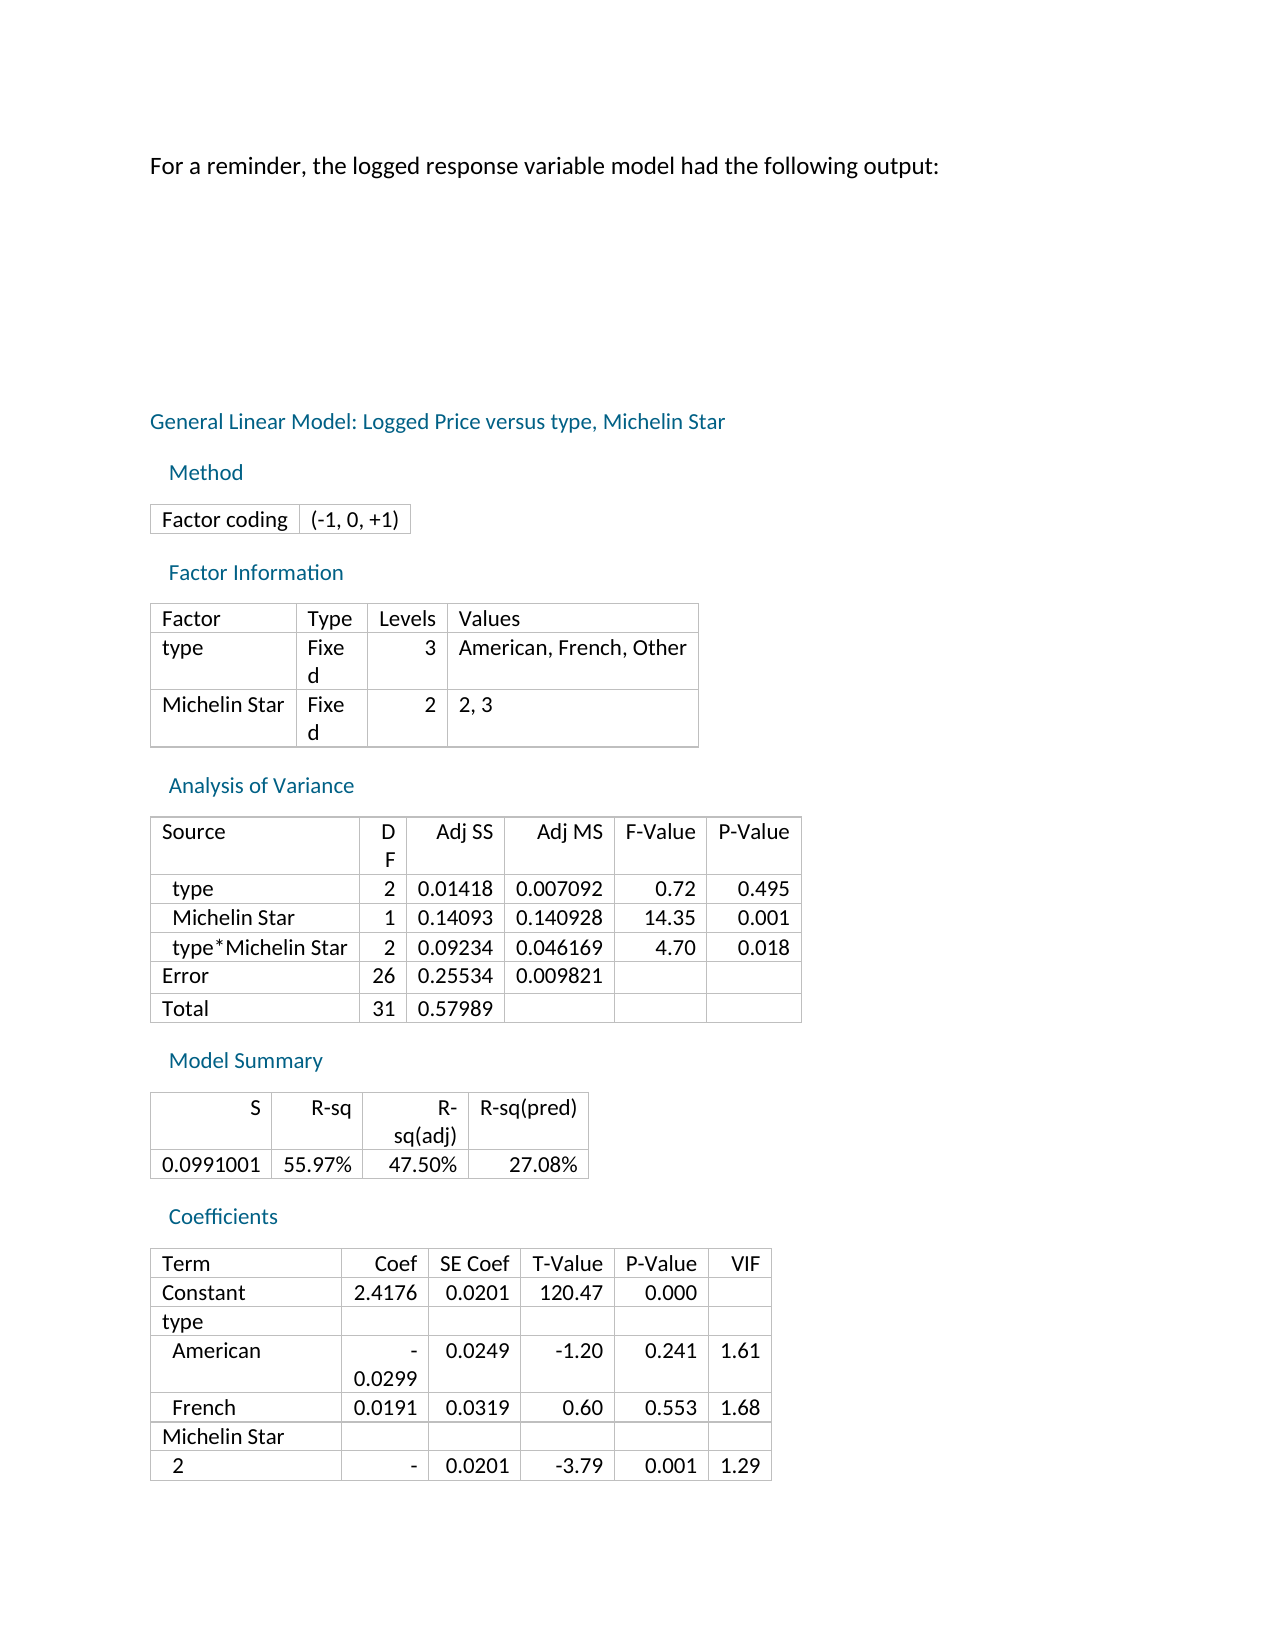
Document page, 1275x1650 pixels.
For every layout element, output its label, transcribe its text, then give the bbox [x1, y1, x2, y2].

table_cell [707, 994, 801, 1022]
table_cell 26 [360, 962, 406, 993]
table_cell 0.140928 [505, 904, 614, 932]
table_cell type [151, 1307, 341, 1335]
table_cell 1.61 [709, 1336, 771, 1392]
table_cell 0.0319 [429, 1393, 520, 1421]
table_header Factor [151, 604, 296, 632]
table_cell -1.20 [521, 1336, 614, 1392]
table_header Source [151, 818, 359, 873]
table_cell type*Michelin Star [151, 933, 359, 961]
table_cell 0.60 [521, 1393, 614, 1421]
table_cell 0.018 [707, 933, 801, 961]
table_cell Michelin Star [151, 904, 359, 932]
text Method [169, 458, 1125, 487]
table_cell [521, 1307, 614, 1335]
table_cell 0.14093 [407, 904, 504, 932]
table_cell 0.007092 [505, 875, 614, 902]
text Coefficients [169, 1202, 1125, 1231]
table_cell Constant [151, 1278, 341, 1306]
text Model Summary [169, 1046, 1125, 1074]
table_header Levels [368, 604, 447, 632]
table_cell 0.001 [615, 1451, 708, 1479]
table_header T-Value [521, 1249, 614, 1277]
table_cell type [151, 875, 359, 902]
text For a reminder, the logged response variable model had the following output: [150, 150, 1125, 181]
table_cell [615, 994, 706, 1022]
table_header P-Value [707, 818, 801, 873]
table_cell 47.50% [363, 1150, 468, 1178]
table_cell -0.0299 [342, 1336, 428, 1392]
table_header Factor coding [151, 505, 299, 533]
table_cell Michelin Star [151, 690, 296, 746]
table_cell 0.046169 [505, 933, 614, 961]
table_cell 0.0201 [429, 1278, 520, 1306]
table_cell 3 [368, 633, 447, 689]
table_cell -3.79 [521, 1451, 614, 1479]
table_cell 0.72 [615, 875, 706, 902]
table_cell Error [151, 962, 359, 993]
table_cell [342, 1423, 428, 1450]
table_header (-1, 0, +1) [300, 505, 410, 533]
table_header R-sq(pred) [469, 1093, 588, 1149]
table_cell 2, 3 [448, 690, 698, 746]
text Factor Information [169, 558, 1125, 586]
table_cell 0.25534 [407, 962, 504, 993]
table_cell 2 [368, 690, 447, 746]
table_cell 2 [360, 933, 406, 961]
table_cell [342, 1307, 428, 1335]
table_header DF [360, 818, 406, 873]
table_cell 0.0991001 [151, 1150, 271, 1178]
table_cell [521, 1423, 614, 1450]
table_cell [615, 962, 706, 993]
table_cell 2 [151, 1451, 341, 1479]
table_cell Fixed [297, 690, 367, 746]
table_cell 4.70 [615, 933, 706, 961]
table_cell 120.47 [521, 1278, 614, 1306]
table_cell 0.001 [707, 904, 801, 932]
table_cell 0.000 [615, 1278, 708, 1306]
table_cell 27.08% [469, 1150, 588, 1178]
table_cell [505, 994, 614, 1022]
table_cell 2.4176 [342, 1278, 428, 1306]
table_header Coef [342, 1249, 428, 1277]
table_cell 31 [360, 994, 406, 1022]
table_cell [429, 1423, 520, 1450]
table_cell 0.495 [707, 875, 801, 902]
table_cell [615, 1307, 708, 1335]
table_cell 0.009821 [505, 962, 614, 993]
table_header Type [297, 604, 367, 632]
table_header R-sq(adj) [363, 1093, 468, 1149]
table_header Term [151, 1249, 341, 1277]
table_cell American [151, 1336, 341, 1392]
table_header P-Value [615, 1249, 708, 1277]
table_cell -0.0760 [342, 1451, 428, 1479]
table_cell 2 [360, 875, 406, 902]
table_cell 0.0201 [429, 1451, 520, 1479]
table_cell 55.97% [272, 1150, 362, 1178]
table_cell 0.241 [615, 1336, 708, 1392]
table_cell 0.553 [615, 1393, 708, 1421]
table_header Adj MS [505, 818, 614, 873]
table_cell [709, 1307, 771, 1335]
table_cell [707, 962, 801, 993]
table_header F-Value [615, 818, 706, 873]
table_header SE Coef [429, 1249, 520, 1277]
table_cell Total [151, 994, 359, 1022]
table_header S [151, 1093, 271, 1149]
table_cell 0.0249 [429, 1336, 520, 1392]
table_cell [709, 1423, 771, 1450]
table_cell 1.68 [709, 1393, 771, 1421]
table_cell 1 [360, 904, 406, 932]
table_cell 0.0191 [342, 1393, 428, 1421]
text General Linear Model: Logged Price versus type, Michelin Star [150, 407, 1125, 435]
table_cell 14.35 [615, 904, 706, 932]
table_cell Fixed [297, 633, 367, 689]
table_cell 1.29 [709, 1451, 771, 1479]
table_cell type [151, 633, 296, 689]
table_cell Michelin Star [151, 1423, 341, 1450]
table_header Adj SS [407, 818, 504, 873]
table_header Values [448, 604, 698, 632]
table_cell French [151, 1393, 341, 1421]
table_header R-sq [272, 1093, 362, 1149]
text Analysis of Variance [169, 771, 1125, 799]
table_cell [615, 1423, 708, 1450]
table_cell 0.01418 [407, 875, 504, 902]
table_cell 0.09234 [407, 933, 504, 961]
table_cell [709, 1278, 771, 1306]
table_header VIF [709, 1249, 771, 1277]
table_cell [429, 1307, 520, 1335]
table_cell American, French, Other [448, 633, 698, 689]
table_cell 0.57989 [407, 994, 504, 1022]
